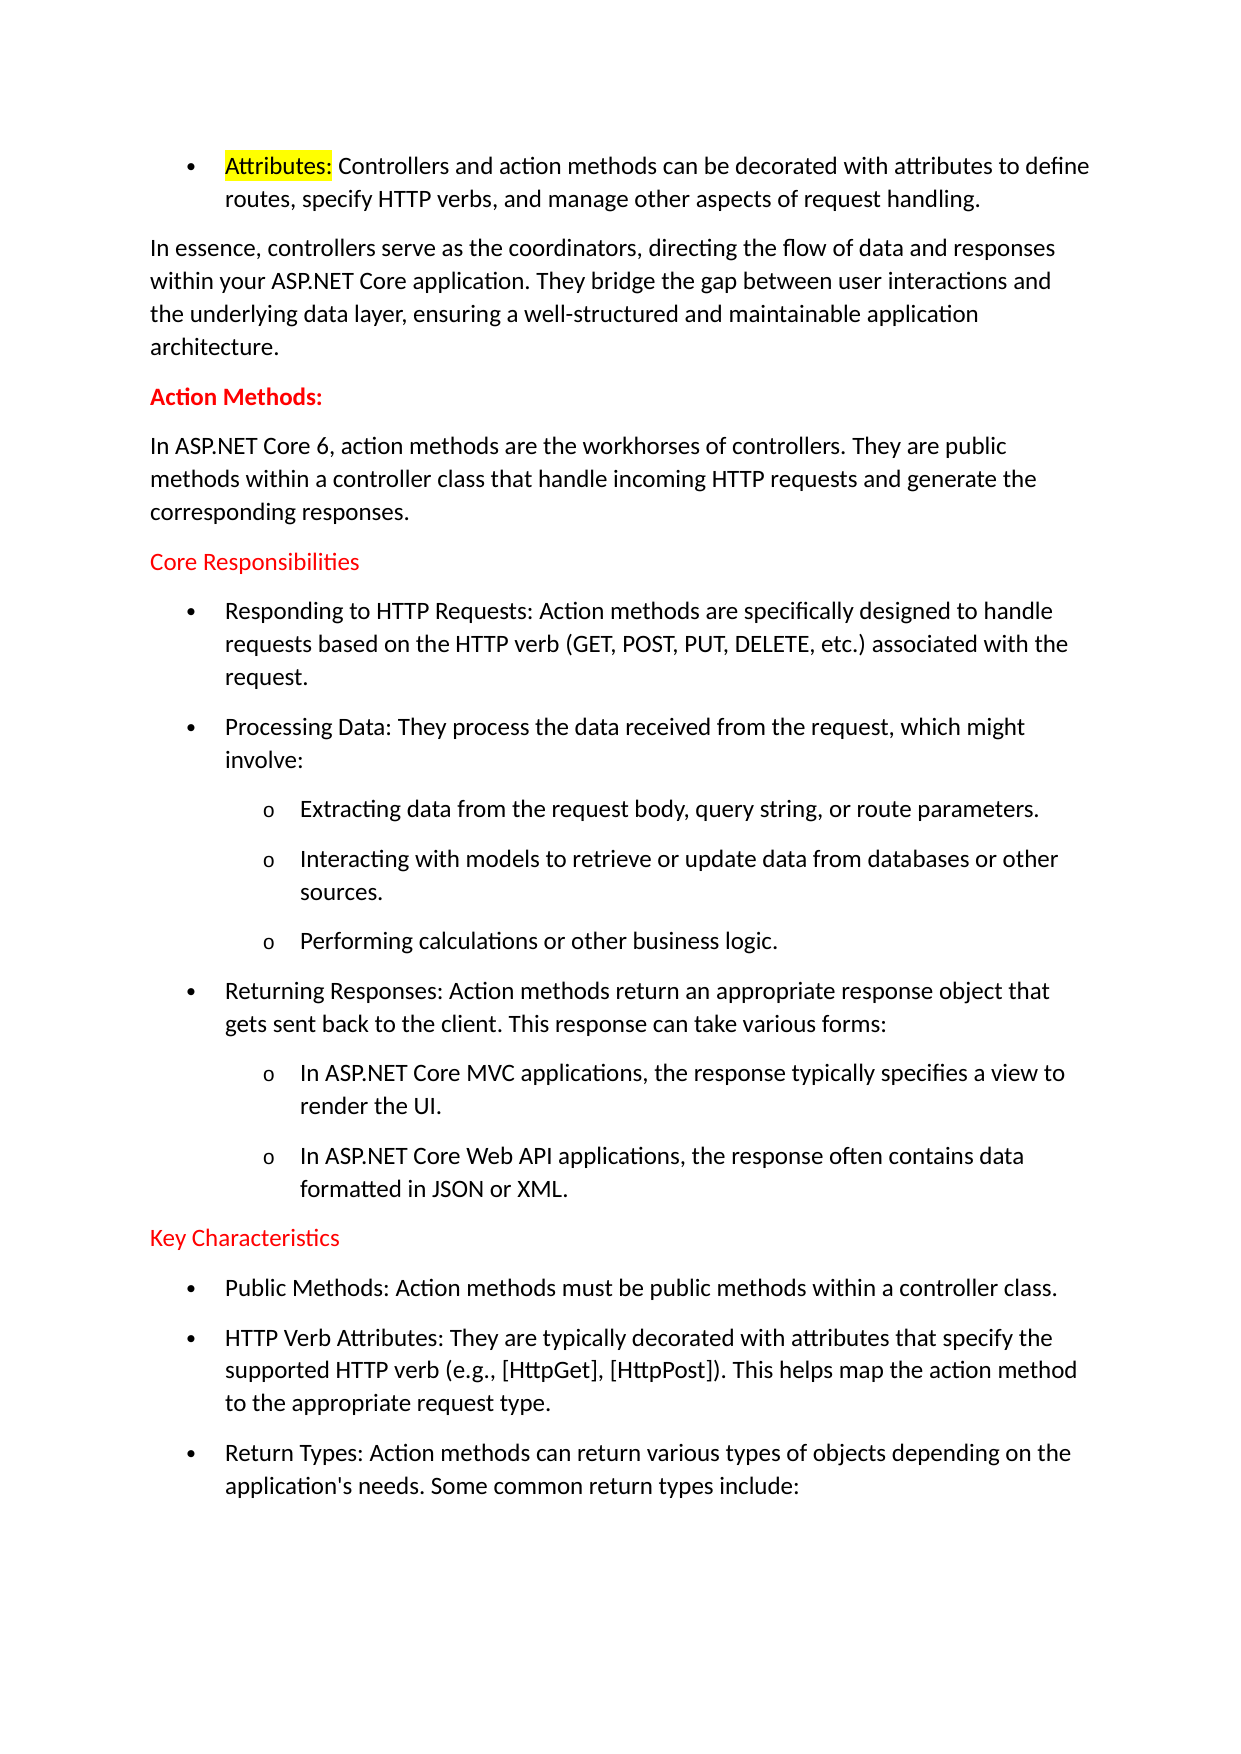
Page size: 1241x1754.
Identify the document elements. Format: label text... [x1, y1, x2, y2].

list HTTP Verb Attributes: They are typically decorated with attributes that specify the supported HTTP verb (e.g., [HttpGet], [HttpPost]). This helps map the action method to the appropriate request type. [187, 1322, 1090, 1418]
text In ASP.NET Core 6, action methods are the workhorses of controllers. They are public methods within a controller class that handle incoming HTTP requests and generate the corresponding responses. [150, 430, 1090, 527]
list Processing Data: They process the data received from the request, which might involve: [187, 711, 1090, 774]
list Extracting data from the request body, query string, or route parameters. [262, 793, 1090, 824]
text Action Methods: [150, 381, 1090, 411]
text In essence, controllers serve as the coordinators, directing the flow of data and responses within your ASP.NET Core application. They bridge the gap between user interactions and the underlying data layer, ensuring a well-structured and maintainable application architecture. [150, 232, 1090, 362]
text Core Responsibilities [150, 546, 1090, 576]
list Return Types: Action methods can return various types of objects depending on the application's needs. Some common return types include: [187, 1437, 1090, 1501]
list Returning Responses: Action methods return an appropriate response object that gets sent back to the client. This response can take various forms: [187, 975, 1090, 1038]
list Attributes: Controllers and action methods can be decorated with attributes to define routes, specify HTTP verbs, and manage other aspects of request handling. [187, 150, 1090, 213]
list In ASP.NET Core MVC applications, the response typically specifies a view to render the UI. [262, 1057, 1090, 1121]
list Interacting with models to retrieve or update data from databases or other sources. [262, 843, 1090, 906]
list Responding to HTTP Requests: Action methods are specifically designed to handle requests based on the HTTP verb (GET, POST, PUT, DELETE, etc.) associated with the request. [187, 595, 1090, 692]
text Key Characteristics [150, 1222, 1090, 1253]
list Performing calculations or other business logic. [262, 925, 1090, 956]
list Public Methods: Action methods must be public methods within a controller class. [187, 1272, 1090, 1303]
list In ASP.NET Core Web API applications, the response often contains data formatted in JSON or XML. [262, 1140, 1090, 1203]
